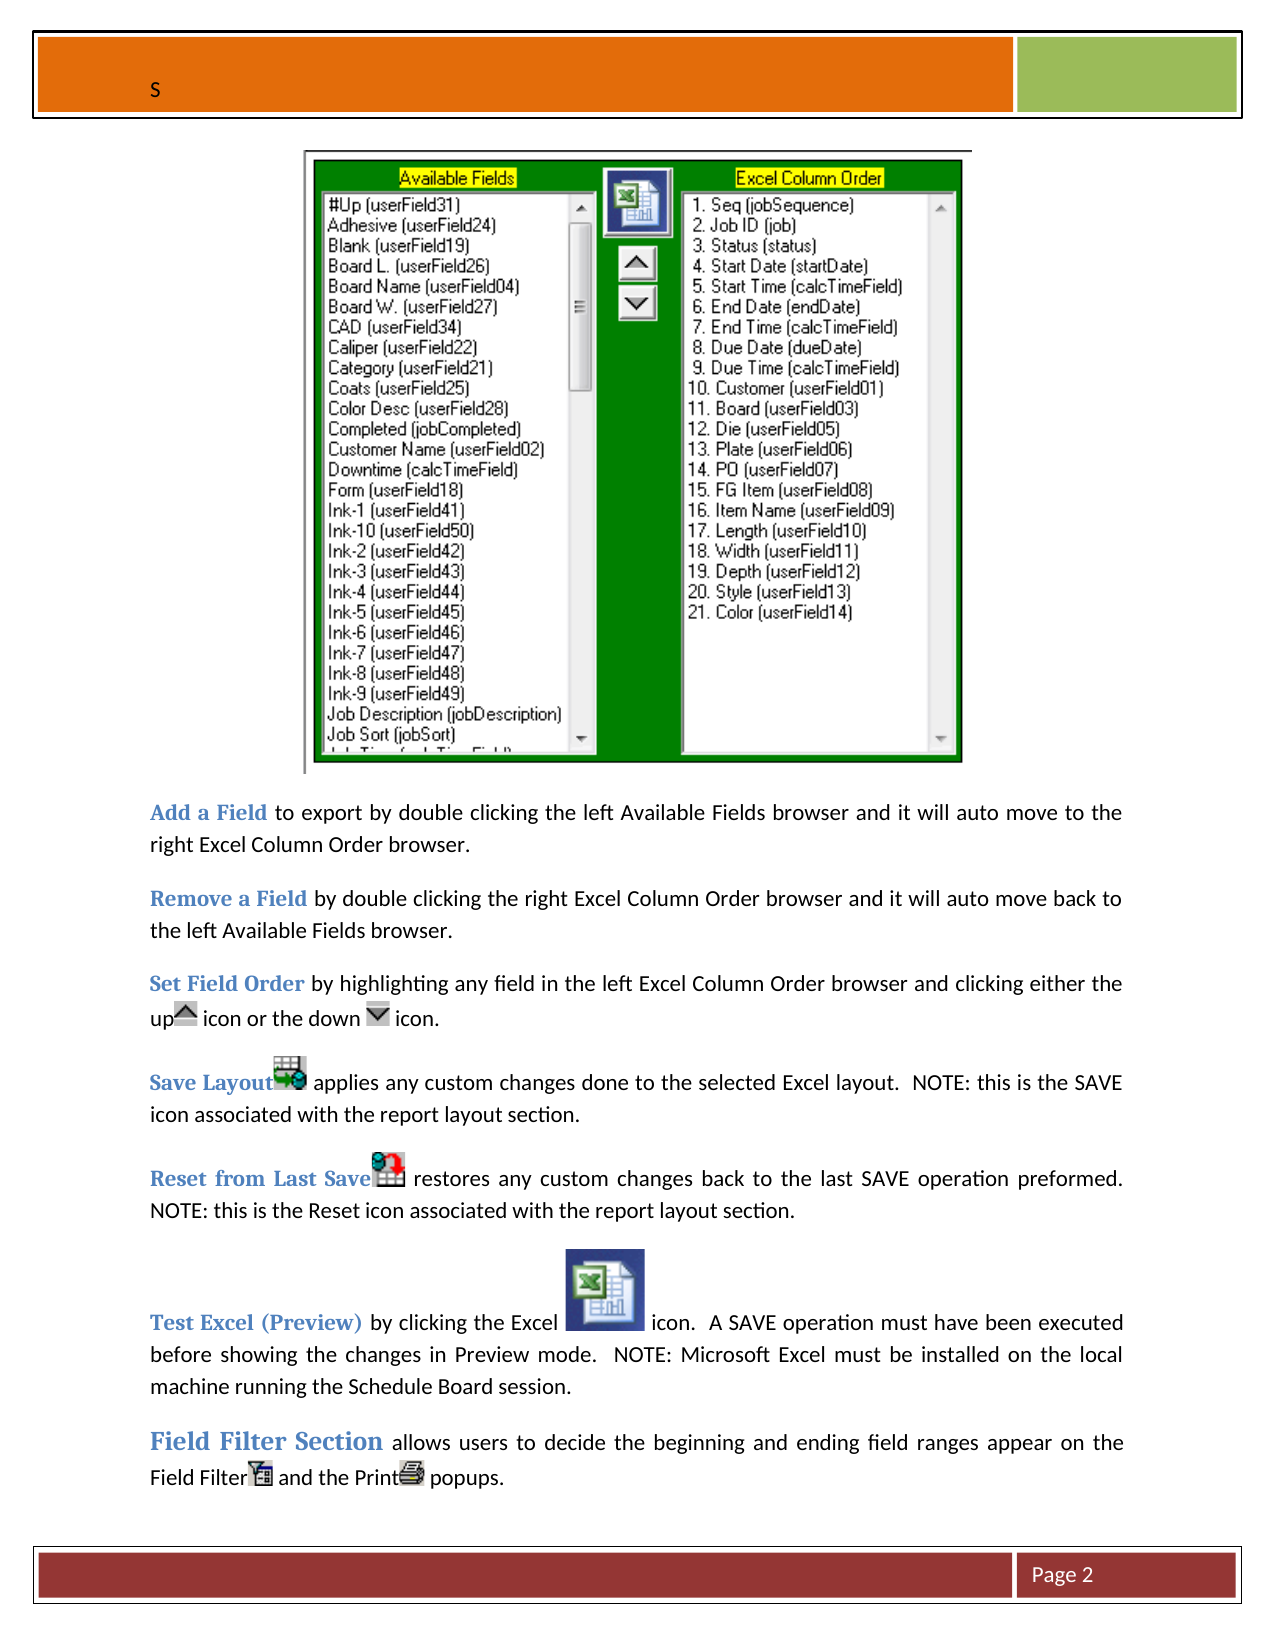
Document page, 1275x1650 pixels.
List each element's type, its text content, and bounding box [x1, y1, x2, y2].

text Reset from Last Save restores any custom changes back to the last SAVE operation preformed. NOTE: this is the Reset icon associated with the report layout section. [150, 1153, 1125, 1224]
text Save Layout applies any custom changes done to the selected Excel layout. NOTE: this is the SAVE icon associated with the report layout section. [150, 1057, 1125, 1128]
text Test Excel (Preview) by clicking the Excel icon. A SAVE operation must have been executed before showing the changes in Preview mode. NOTE: Microsoft Excel must be installed on the local machine running the Schedule Board session. [150, 1249, 1125, 1401]
picture [247, 1460, 273, 1486]
picture [303, 150, 972, 774]
text Remove a Field by double clicking the right Excel Column Order browser and it will auto move back to the left Available Fields browser. [150, 884, 1125, 944]
picture [565, 1249, 645, 1331]
picture [399, 1460, 425, 1486]
picture [366, 1001, 390, 1026]
picture [273, 1056, 307, 1090]
text Add a Field to export by double clicking the left Available Fields browser and it will auto move to the right Excel Column Order browser. [150, 798, 1125, 859]
text Field Filter Section allows users to decide the beginning and ending field ranges appear on the Field Filter and the Print popups. [150, 1426, 1125, 1492]
text Set Field Order by highlighting any field in the left Excel Column Order browser and clicking either the up icon or the down icon. [150, 969, 1125, 1032]
picture [371, 1152, 406, 1187]
picture [174, 1001, 198, 1026]
